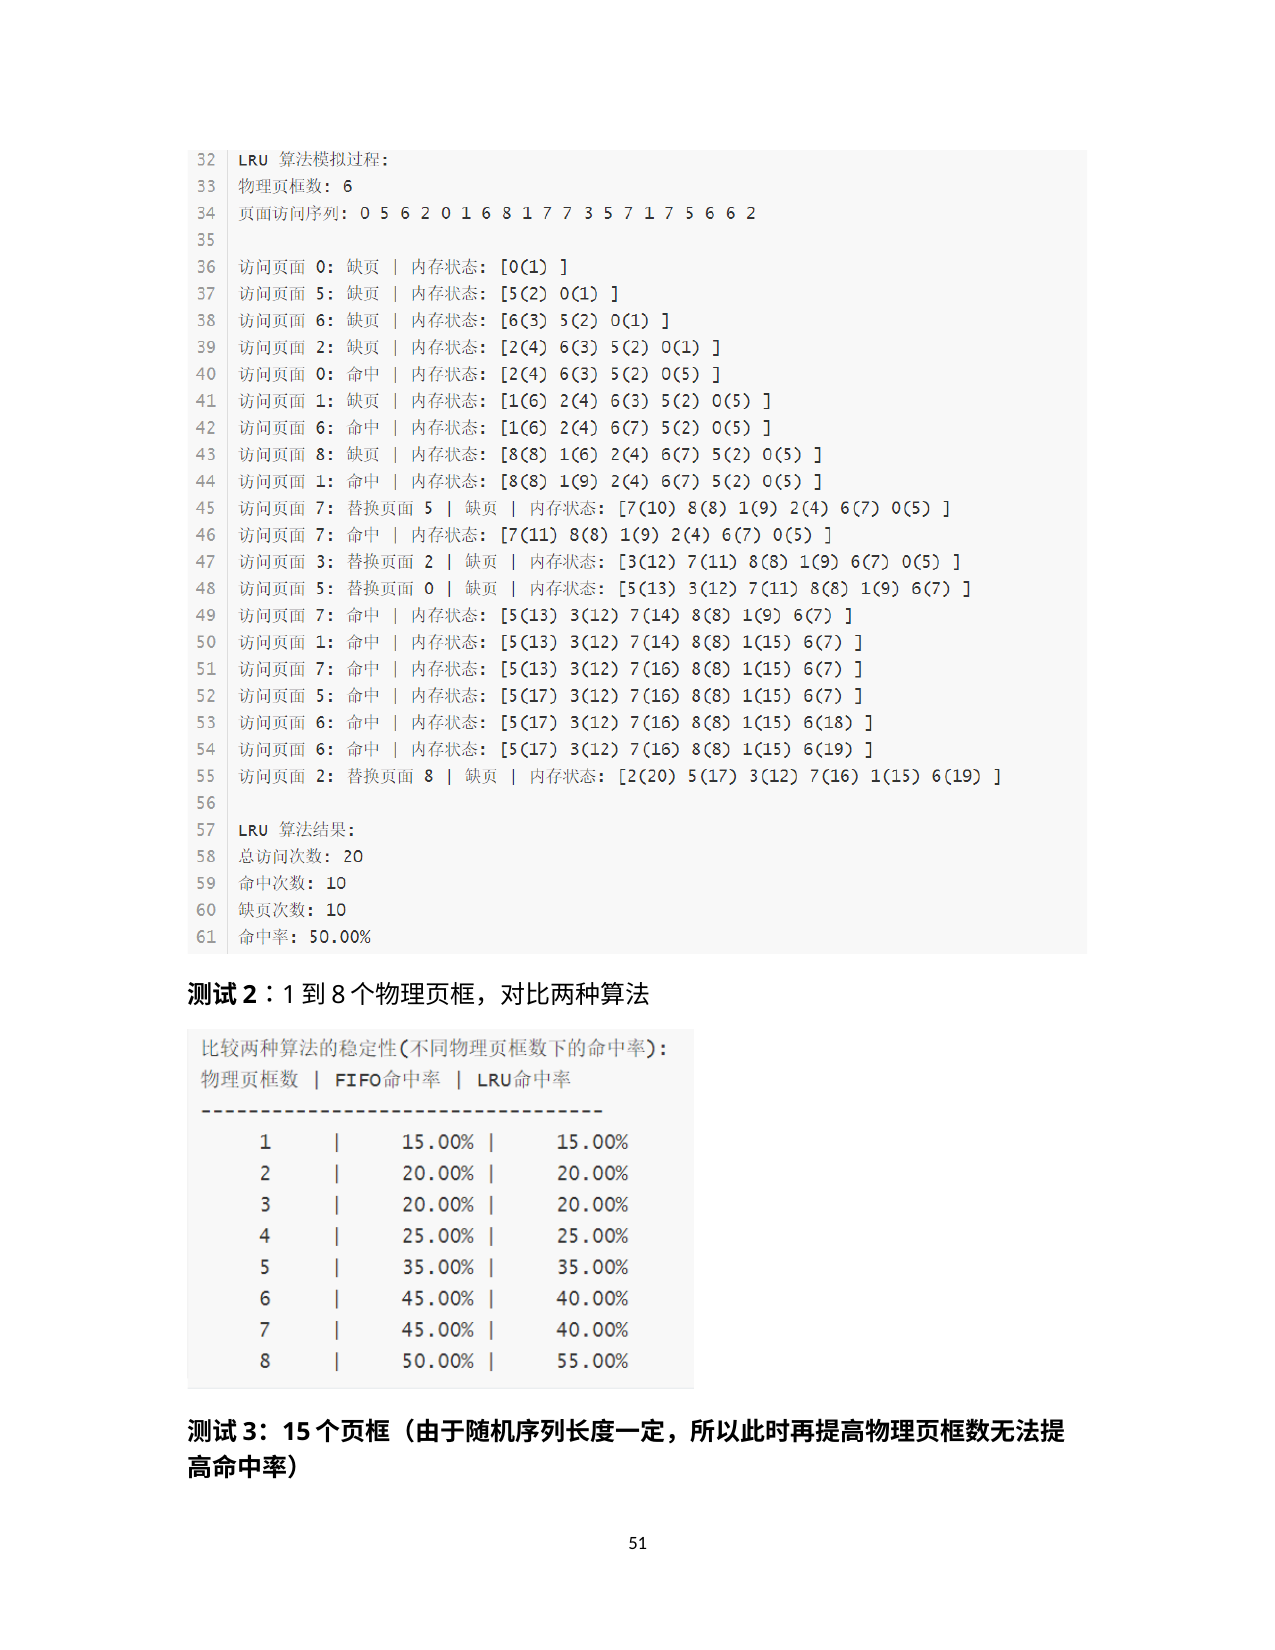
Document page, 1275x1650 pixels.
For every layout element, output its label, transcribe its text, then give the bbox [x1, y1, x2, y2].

text 测试2：1到8个物理页框，对比两种算法 [187, 974, 1087, 1011]
picture [187, 150, 1088, 954]
text 测试3：15个页框（由于随机序列长度一定，所以此时再提高物理页框数无法提高命中率） [187, 1412, 1087, 1484]
picture [187, 1029, 694, 1393]
